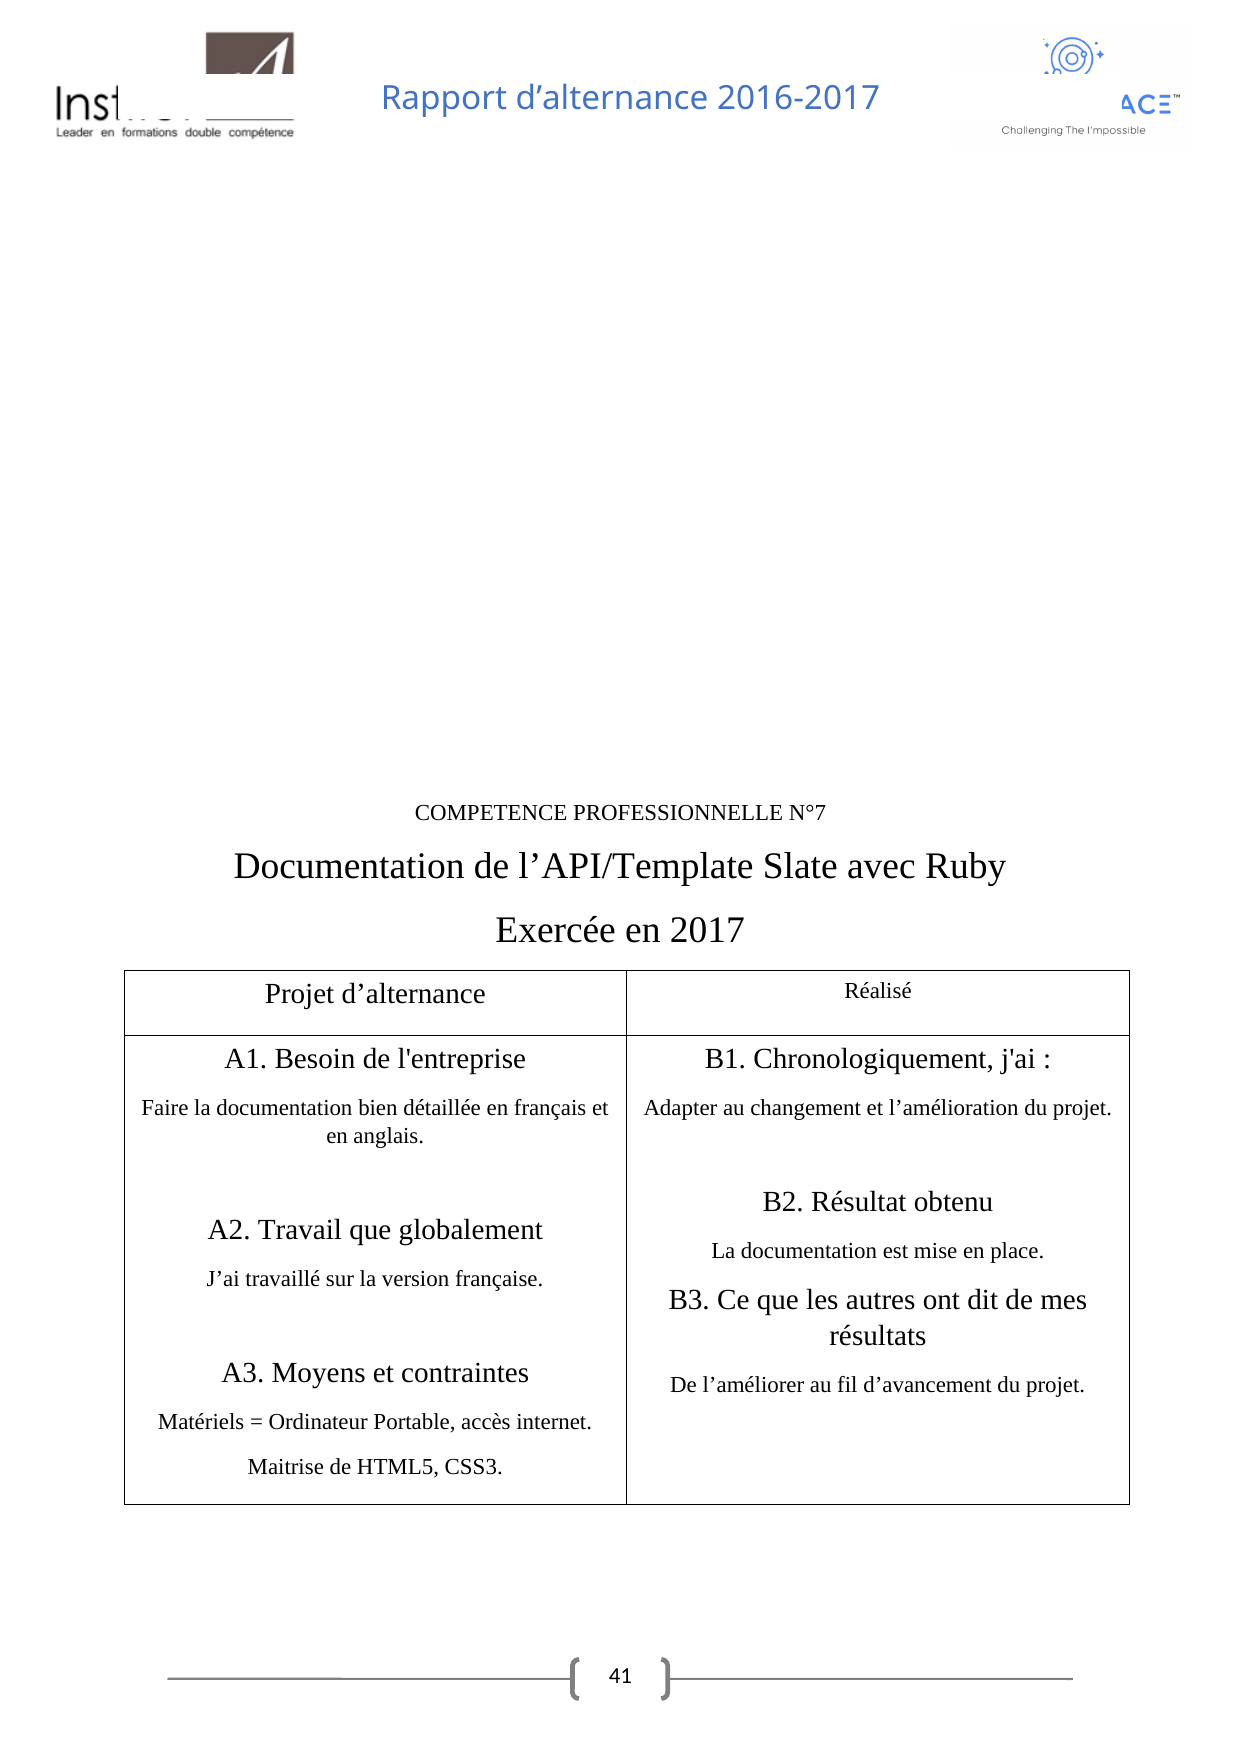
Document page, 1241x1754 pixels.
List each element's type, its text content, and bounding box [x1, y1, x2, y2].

table_cell A1. Besoin de l'entreprise Faire la documentation bien détaillée en français et en anglais. A2. Travail que globalement J’ai travaillé sur la version française. A3. Moyens et contraintes Matériels = Ordinateur Portable, accès internet. Maitrise de HTML5, CSS3. [125, 1036, 626, 1504]
table_header Projet d’alternance [125, 971, 626, 1035]
picture [49, 21, 307, 150]
picture [949, 23, 1193, 150]
text Exercée en 2017 [118, 907, 1122, 950]
text COMPETENCE PROFESSIONNELLE N°7 [118, 799, 1122, 825]
text Documentation de l’API/Template Slate avec Ruby [118, 844, 1122, 887]
table_cell B1. Chronologiquement, j'ai : Adapter au changement et l’amélioration du projet. B2. Résultat obtenu La documentation est mise en place. B3. Ce que les autres ont dit de mes résultats De l’améliorer au fil d’avancement du projet. [627, 1036, 1129, 1504]
table_header Réalisé [627, 971, 1129, 1035]
